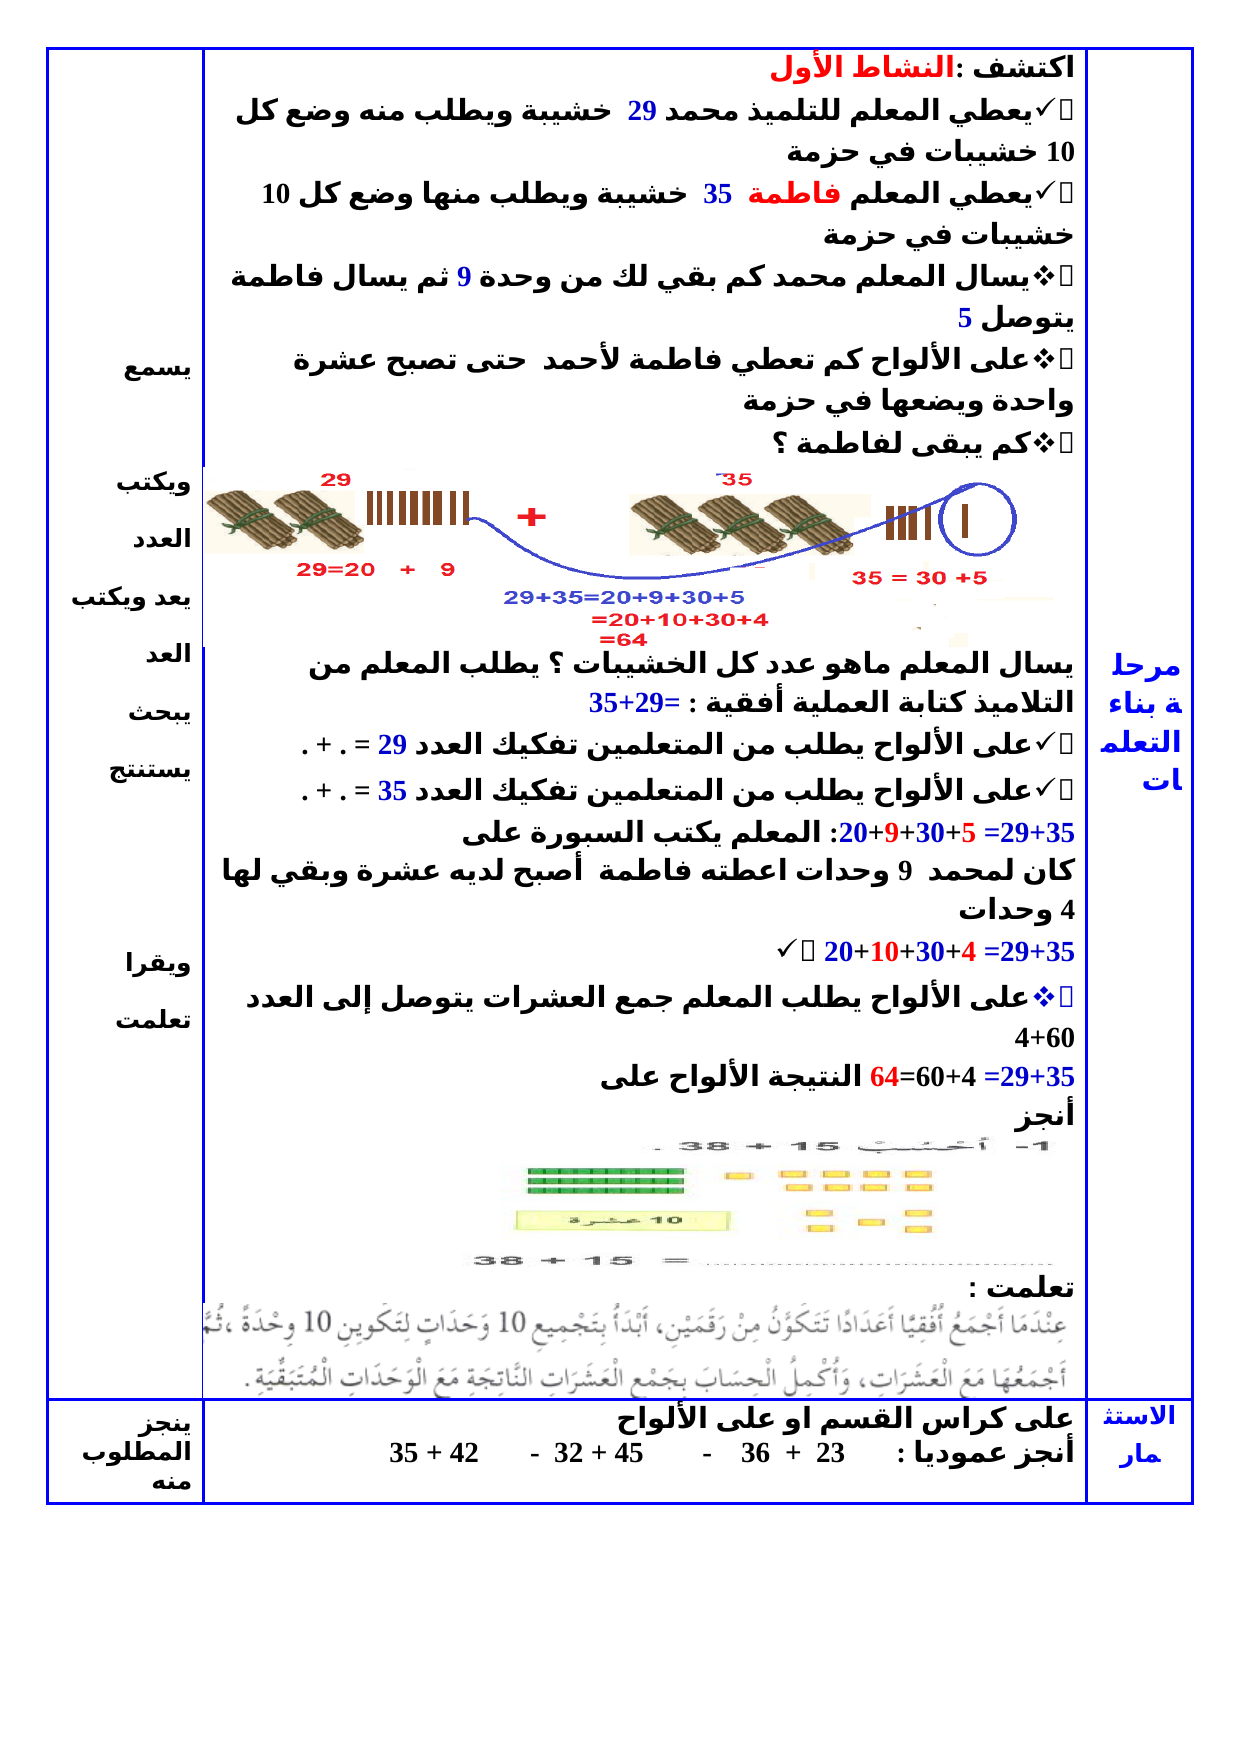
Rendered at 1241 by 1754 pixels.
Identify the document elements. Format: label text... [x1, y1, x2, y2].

table_cell يسمع ويكتب العدد يعد ويكتب العد يبحث يستنتج ويقرا تعلمت [49, 50, 202, 1398]
picture [203, 467, 1076, 647]
table_cell مرحلة بناء التعلمات [1088, 50, 1191, 1398]
table_cell اكتشف :النشاط الأول يعطي المعلم للتلميذ محمد 29 خشيبة ويطلب منه وضع كل 10 خشيبات في حزمة يعطي المعلم فاطمة 35 خشيبة ويطلب منها وضع كل 10 خشيبات في حزمة يسال المعلم محمد كم بقي لك من وحدة 9 ثم يسال فاطمة يتوصل 5 على الألواح كم تعطي فاطمة لأحمد حتى تصبح عشرة واحدة ويضعها في حزمة كم يبقى لفاطمة ؟ يسال المعلم ماهو عدد كل الخشيبات ؟ يطلب المعلم من التلاميذ كتابة العملية أفقية : =29+35 على الألواح يطلب من المتعلمين تفكيك العدد 29 = . + . على الألواح يطلب من المتعلمين تفكيك العدد 35 = . + . 29+35= 20+9+30+5: المعلم يكتب السبورة على كان لمحمد 9 وحدات اعطته فاطمة أصبح لديه عشرة وبقي لها 4 وحدات 29+35= 20+10+30+4  على الألواح يطلب المعلم جمع العشرات يتوصل إلى العدد 60+4 29+35= 60+4=64 النتيجة الألواح على أنجز تعلمت : [205, 50, 1085, 1398]
table_cell ينجز المطلوب منه [49, 1401, 202, 1502]
table_cell على كراس القسم او على الألواح أنجز عموديا : 23 + 36 - 45 + 32 - 42 + 35 [205, 1401, 1085, 1502]
table_cell الاستثمار [1088, 1401, 1191, 1502]
picture [203, 1303, 1076, 1398]
picture [462, 1136, 1076, 1271]
